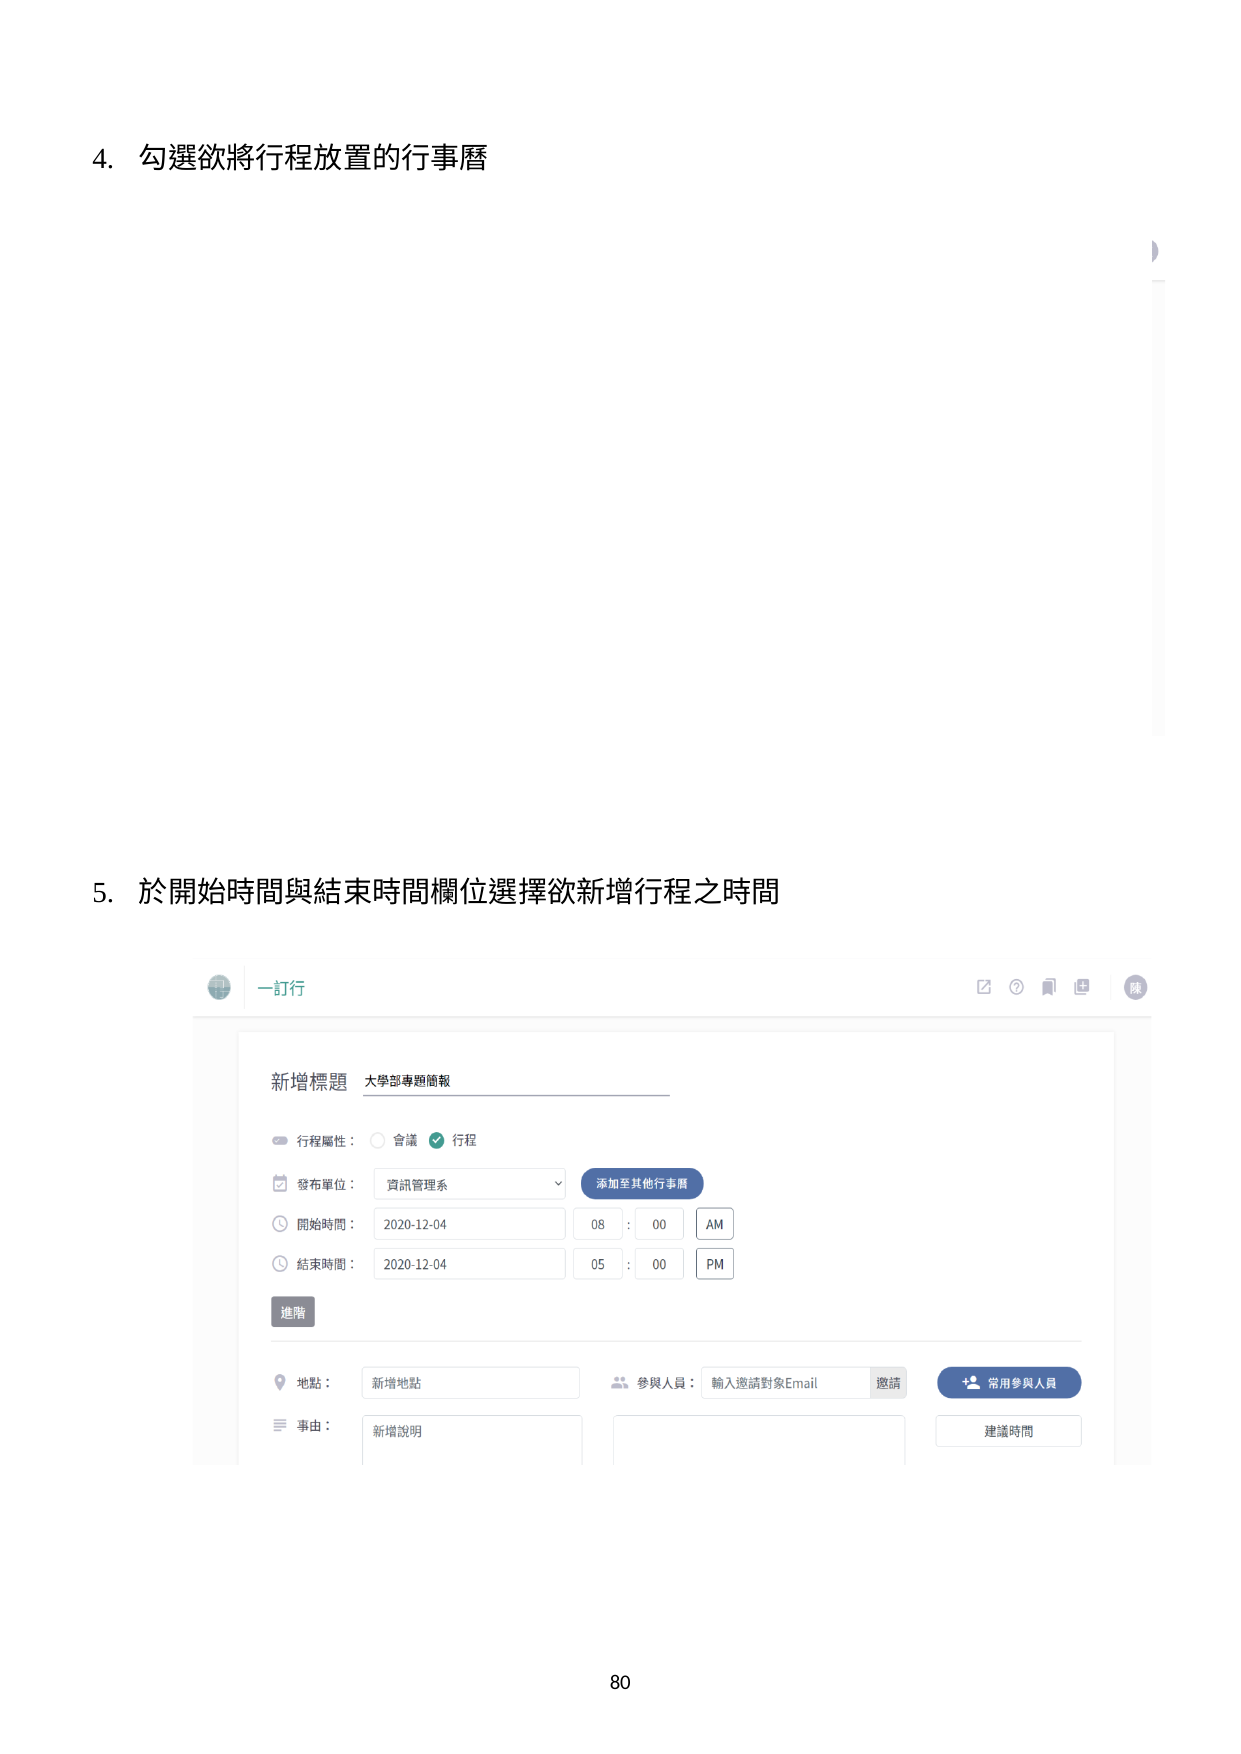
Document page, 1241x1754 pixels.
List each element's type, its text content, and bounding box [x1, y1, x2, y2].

picture [1152, 227, 1166, 736]
list 於開始時間與結束時間欄位選擇欲新增行程之時間 [89, 852, 1152, 927]
list 勾選欲將行程放置的行事曆 [89, 119, 1152, 194]
picture [192, 958, 1152, 1465]
